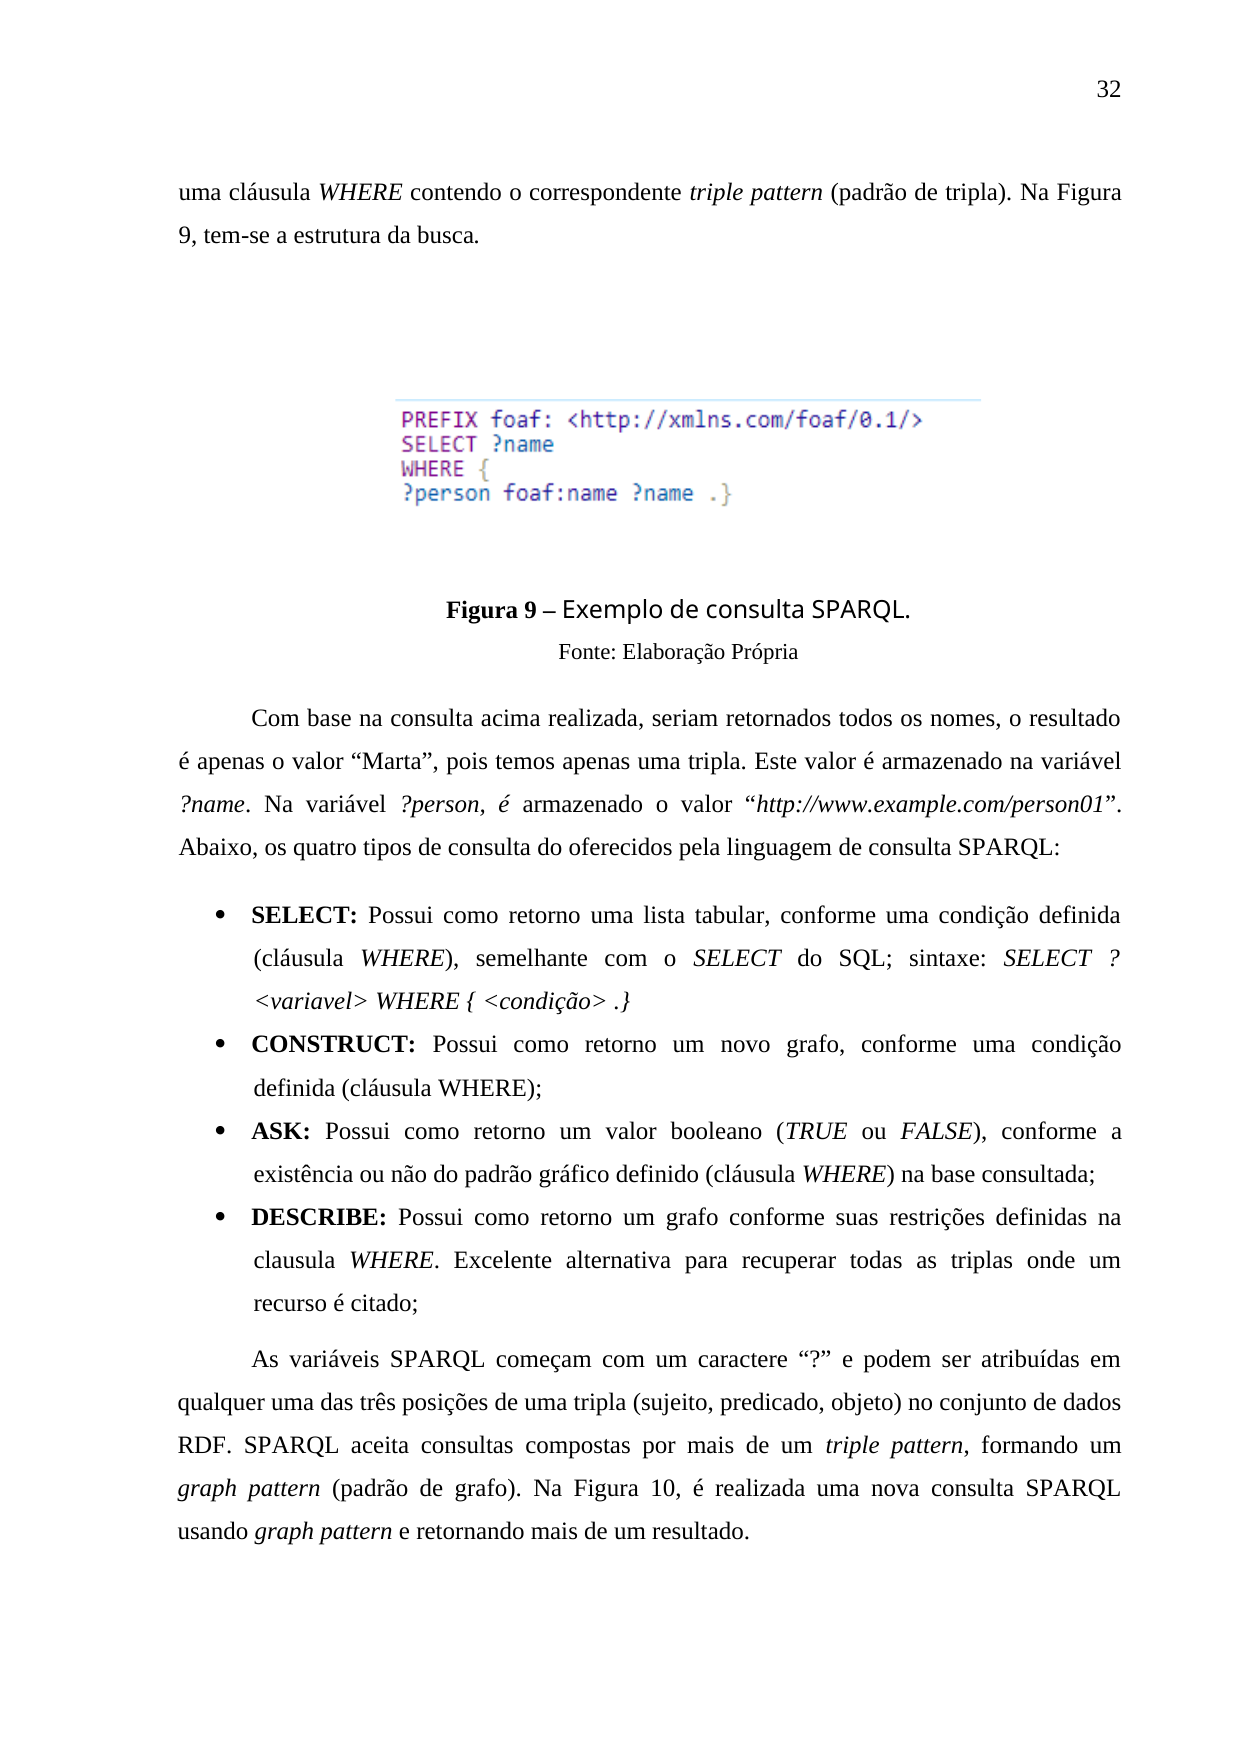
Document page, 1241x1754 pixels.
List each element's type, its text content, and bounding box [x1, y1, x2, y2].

list SELECT: Possui como retorno uma lista tabular, conforme uma condição definida (cláusula WHERE), semelhante com o SELECT do SQL; sintaxe: SELECT ?<variavel> WHERE { <condição> .} [216, 900, 1122, 1015]
text Figura 9 – Exemplo de consulta SPARQL. [159, 592, 1122, 626]
list CONSTRUCT: Possui como retorno um novo grafo, conforme uma condição definida (cláusula WHERE); [216, 1029, 1122, 1101]
text Com base na consulta acima realizada, seriam retornados todos os nomes, o resultado é apenas o valor “Marta”, pois temos apenas uma tripla. Este valor é armazenado na variável ?name. Na variável ?person, é armazenado o valor “http://www.example.com/person01”. Abaixo, os quatro tipos de consulta do oferecidos pela linguagem de consulta SPARQL: [178, 703, 1122, 861]
text As variáveis SPARQL começam com um caractere “?” e podem ser atribuídas em qualquer uma das três posições de uma tripla (sujeito, predicado, objeto) no conjunto de dados RDF. SPARQL aceita consultas compostas por mais de um triple pattern, formando um graph pattern (padrão de grafo). Na Figura 10, é realizada uma nova consulta SPARQL usando graph pattern e retornando mais de um resultado. [177, 1344, 1122, 1545]
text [178, 177, 1122, 249]
list ASK: Possui como retorno um valor booleano (TRUE ou FALSE), conforme a existência ou não do padrão gráfico definido (cláusula WHERE) na base consultada; [216, 1116, 1122, 1188]
picture [395, 399, 982, 543]
list DESCRIBE: Possui como retorno um grafo conforme suas restrições definidas na clausula WHERE. Excelente alternativa para recuperar todas as triplas onde um recurso é citado; [216, 1202, 1122, 1317]
text Fonte: Elaboração Própria [159, 638, 1121, 664]
